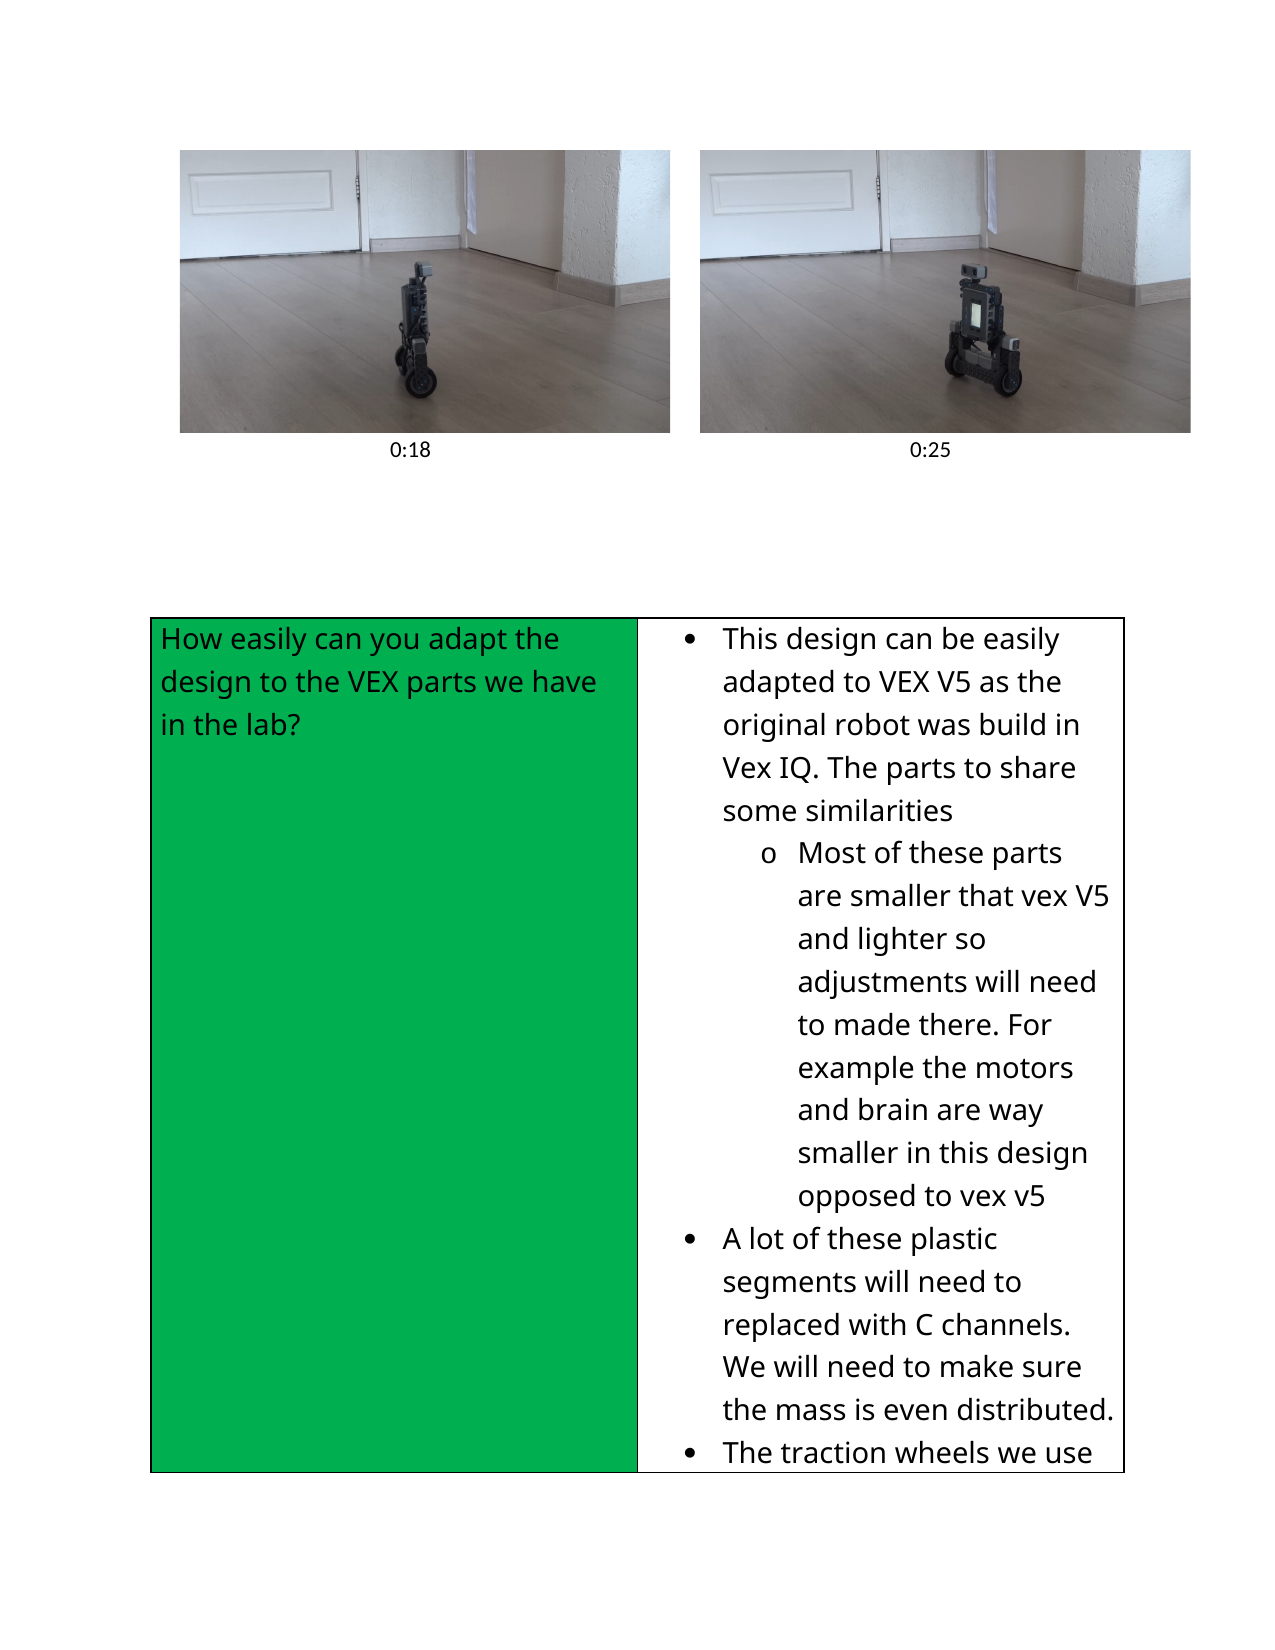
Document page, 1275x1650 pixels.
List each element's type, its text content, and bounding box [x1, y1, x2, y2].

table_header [152, 619, 637, 1472]
table_cell 0:18 [150, 150, 670, 492]
table_cell 0:25 [670, 150, 1191, 492]
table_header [638, 619, 1123, 1472]
